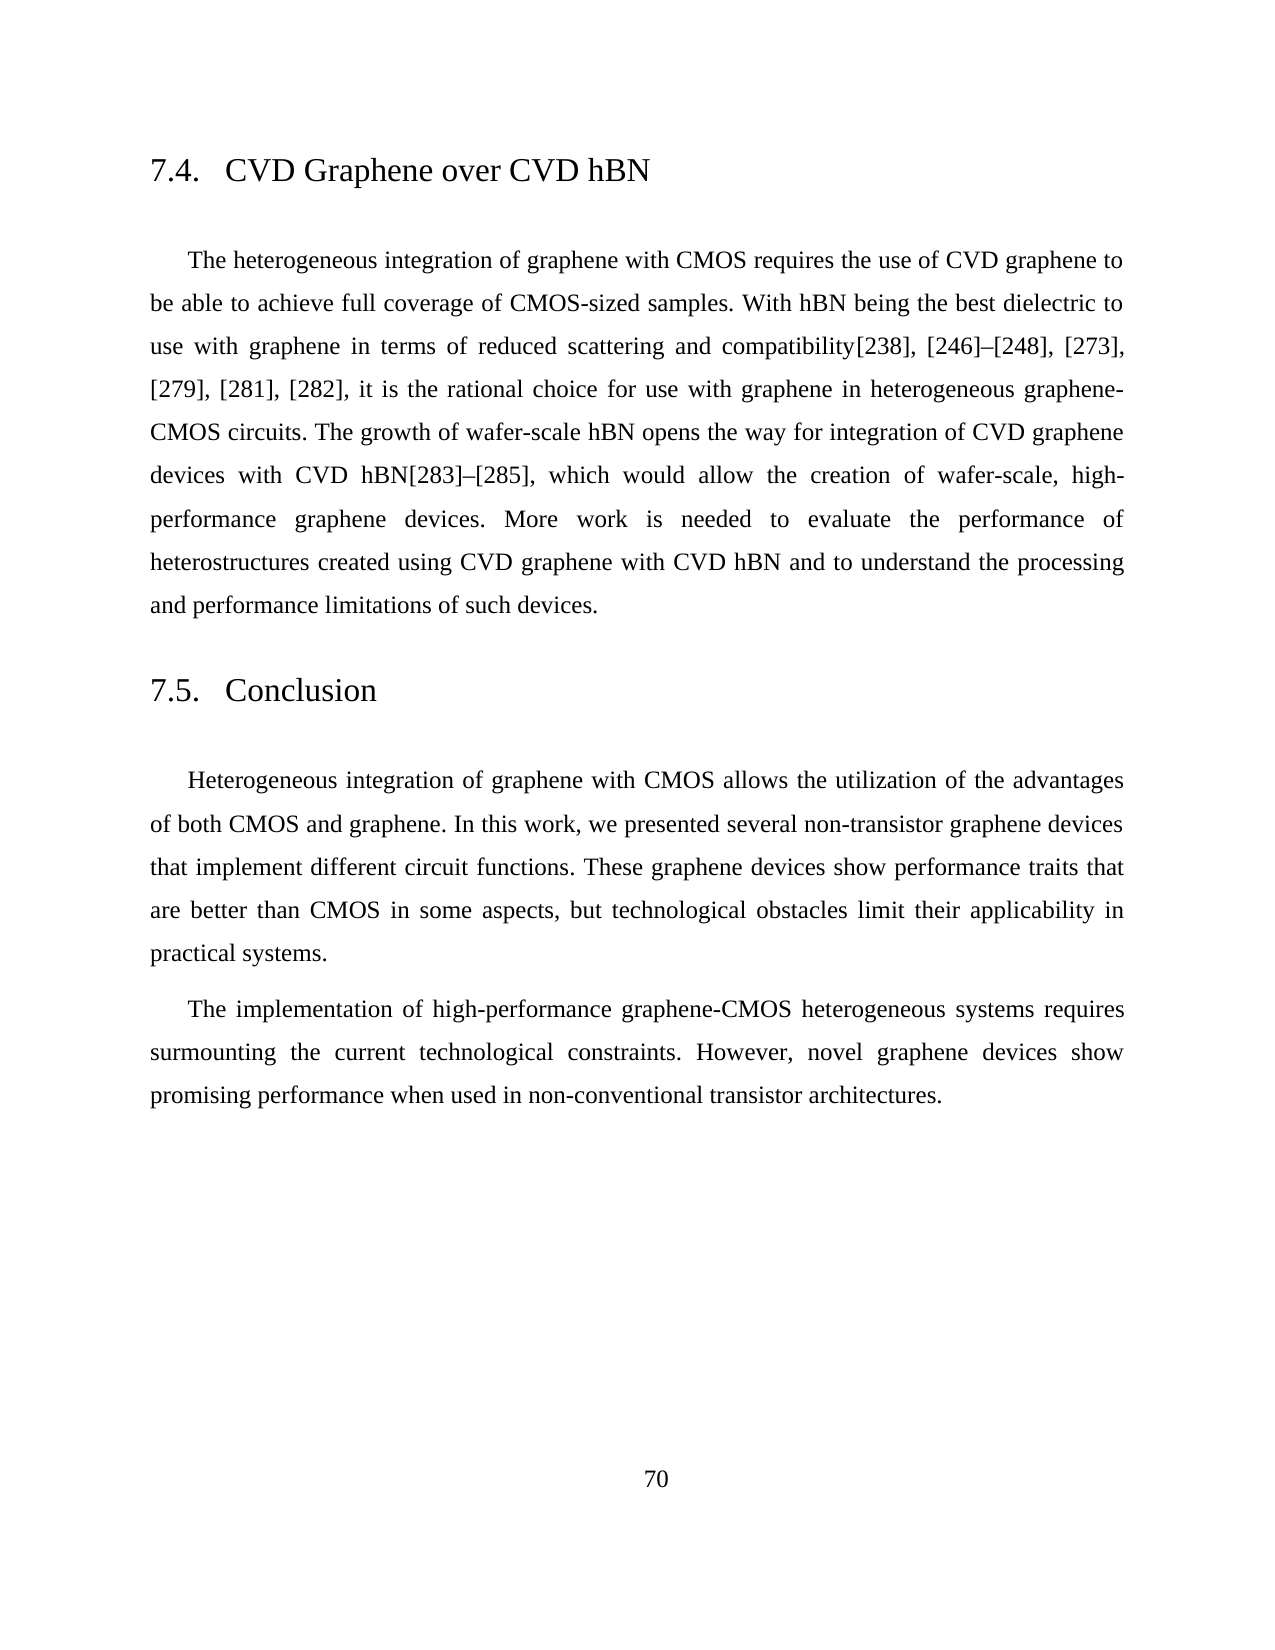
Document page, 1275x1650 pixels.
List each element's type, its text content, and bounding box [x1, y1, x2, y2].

text The heterogeneous integration of graphene with CMOS requires the use of CVD graphene to be able to achieve full coverage of CMOS-sized samples. With hBN being the best dielectric to use with graphene in terms of reduced scattering and compatibility[238], [246]–[248], [273], [279], [281], [282], it is the rational choice for use with graphene in heterogeneous graphene-CMOS circuits. The growth of wafer-scale hBN opens the way for integration of CVD graphene devices with CVD hBN[283]–[285], which would allow the creation of wafer-scale, high-performance graphene devices. More work is needed to evaluate the performance of heterostructures created using CVD graphene with CVD hBN and to understand the processing and performance limitations of such devices. [150, 245, 1125, 619]
subtitle Conclusion [150, 671, 1125, 709]
subtitle CVD Graphene over CVD hBN [150, 150, 1125, 188]
text The implementation of high-performance graphene-CMOS heterogeneous systems requires surmounting the current technological constraints. However, novel graphene devices show promising performance when used in non-conventional transistor architectures. [150, 994, 1125, 1109]
text Heterogeneous integration of graphene with CMOS allows the utilization of the advantages of both CMOS and graphene. In this work, we presented several non-transistor graphene devices that implement different circuit functions. These graphene devices show performance traits that are better than CMOS in some aspects, but technological obstacles limit their applicability in practical systems. [150, 766, 1125, 967]
